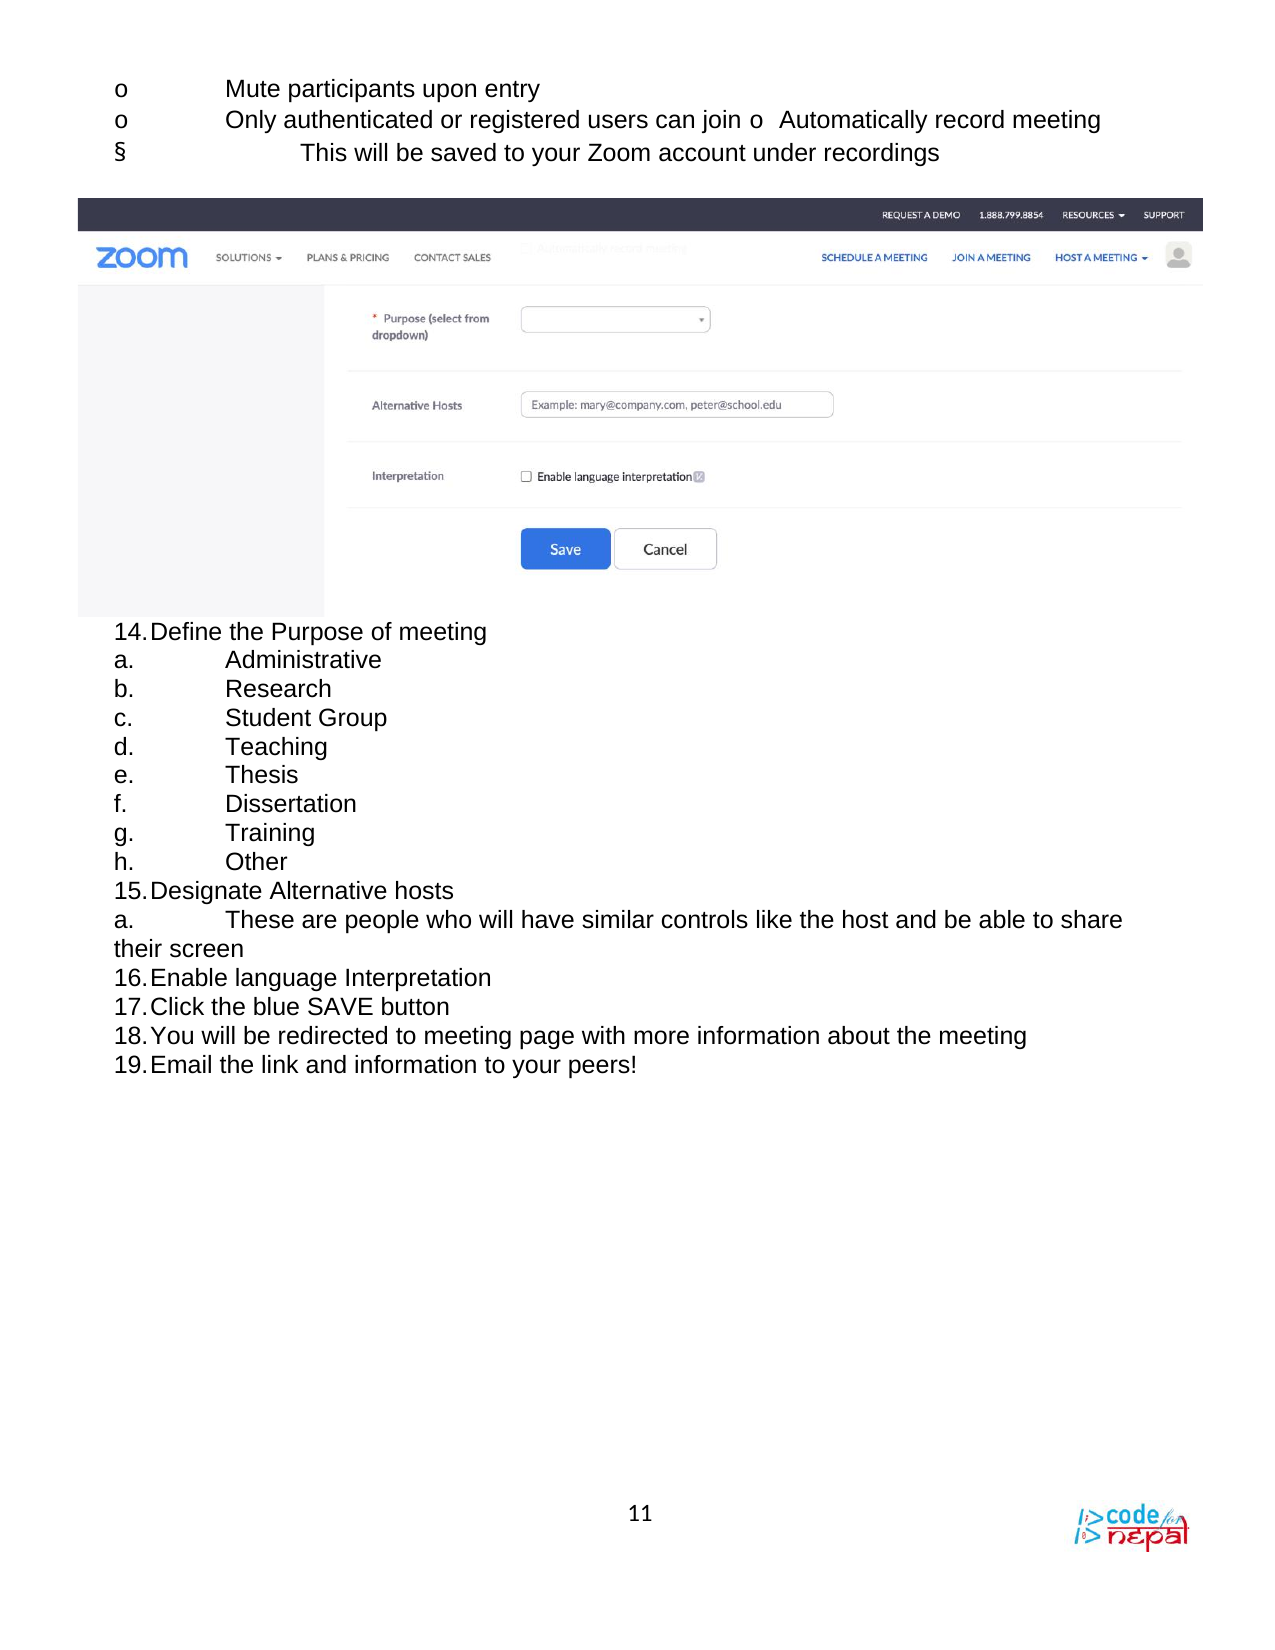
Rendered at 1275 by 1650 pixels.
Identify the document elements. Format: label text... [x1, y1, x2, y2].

picture [1064, 1500, 1203, 1552]
list Research [113, 674, 1154, 703]
list Mute participants upon entry [113, 74, 1154, 105]
list Thesis [113, 761, 1154, 789]
text 11 [627, 1497, 1154, 1528]
list Click the blue SAVE button [113, 992, 1154, 1021]
list This will be saved to your Zoom account under recordings [113, 135, 1154, 168]
list Student Group [113, 703, 1154, 732]
picture [77, 198, 1203, 617]
list Enable language Interpretation [113, 963, 1154, 992]
list Other [113, 847, 1154, 876]
list Email the link and information to your peers! [113, 1050, 1154, 1079]
list Designate Alternative hosts [113, 876, 1154, 905]
list Define the Purpose of meeting [113, 616, 1154, 645]
list Teaching [113, 732, 1154, 761]
list You will be redirected to meeting page with more information about the meeting [113, 1021, 1154, 1050]
list Only authenticated or registered users can join o Automatically record meeting [113, 106, 1154, 134]
list These are people who will have similar controls like the host and be able to share their screen [113, 906, 1154, 963]
list Administrative [113, 645, 1154, 674]
list Dissertation [113, 789, 1154, 818]
list Training [113, 818, 1154, 847]
